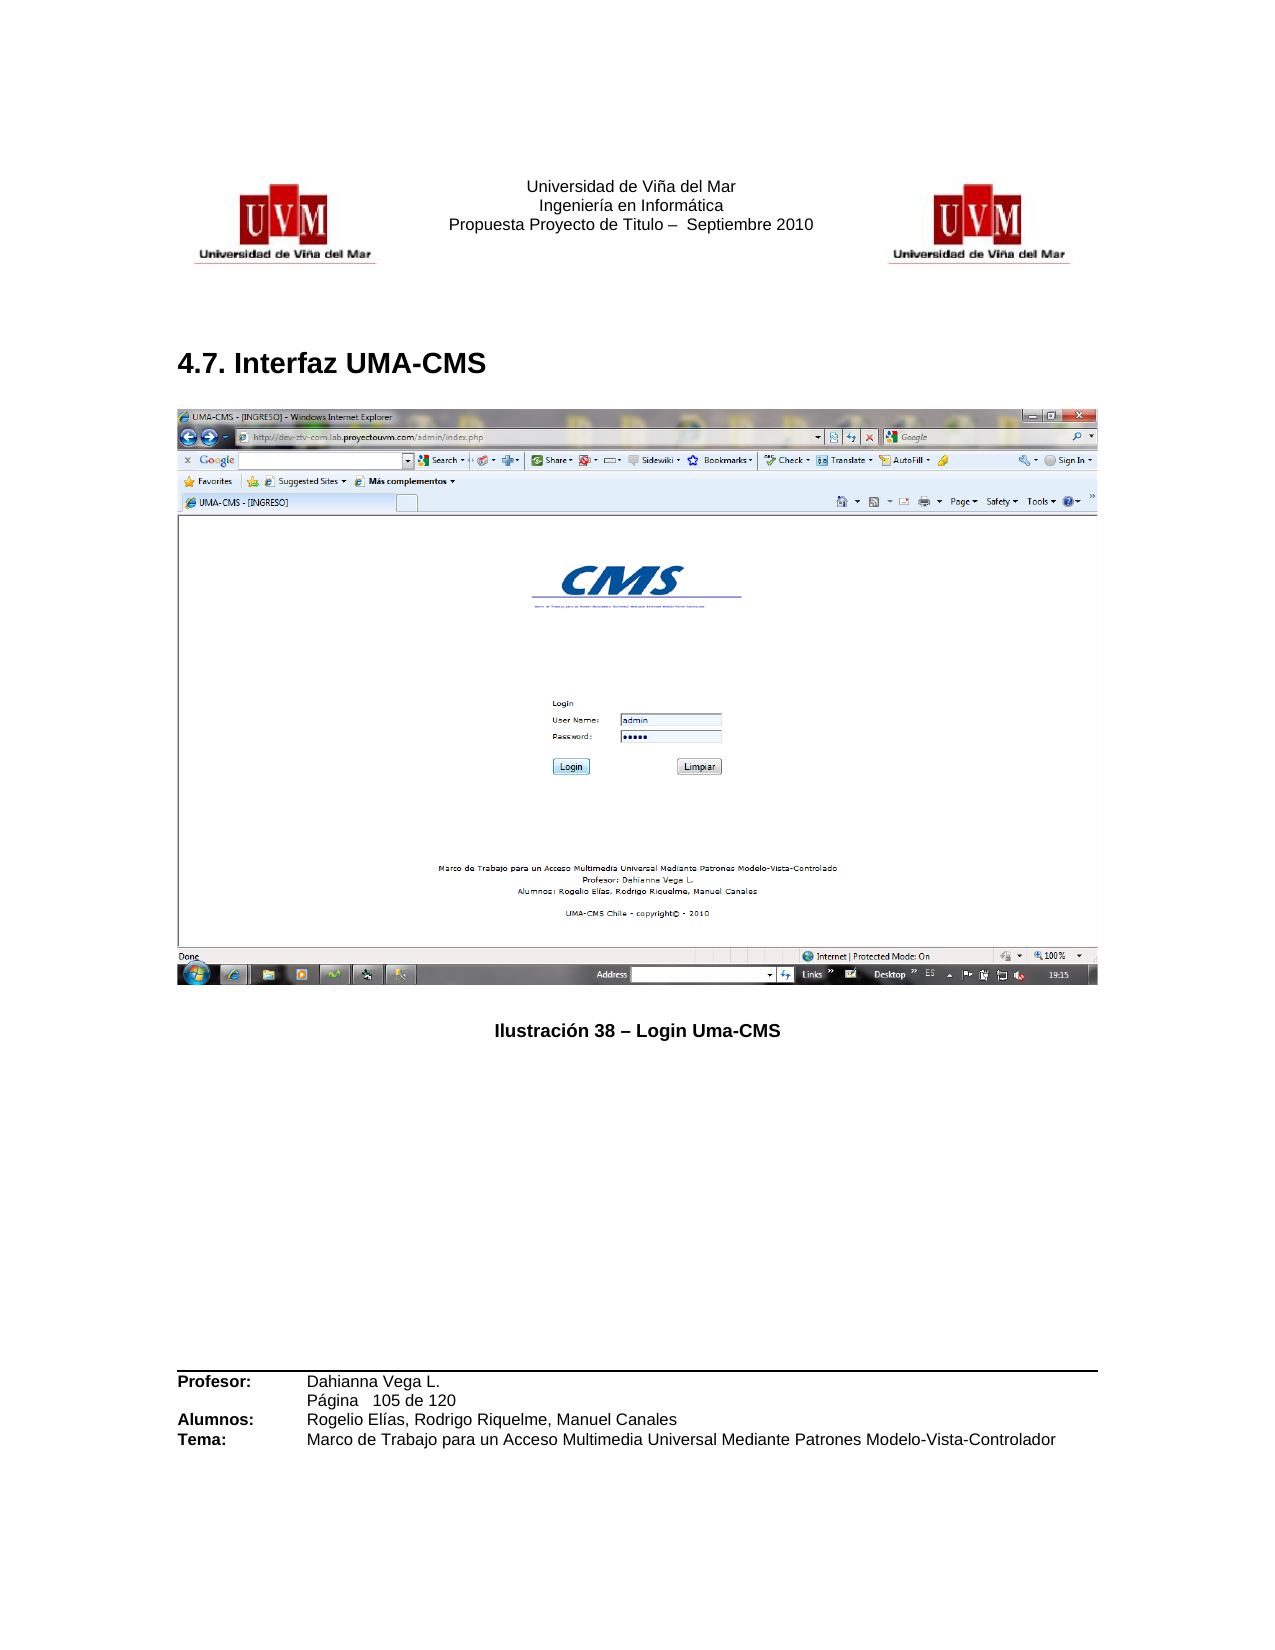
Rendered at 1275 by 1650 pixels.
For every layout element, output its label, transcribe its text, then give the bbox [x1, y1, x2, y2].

picture [177, 409, 1098, 985]
picture [177, 176, 390, 267]
subtitle 4.7. Interfaz UMA-CMS [177, 346, 1098, 380]
picture [871, 176, 1084, 267]
text Ilustración 38 – Login Uma-CMS [177, 1020, 1098, 1041]
